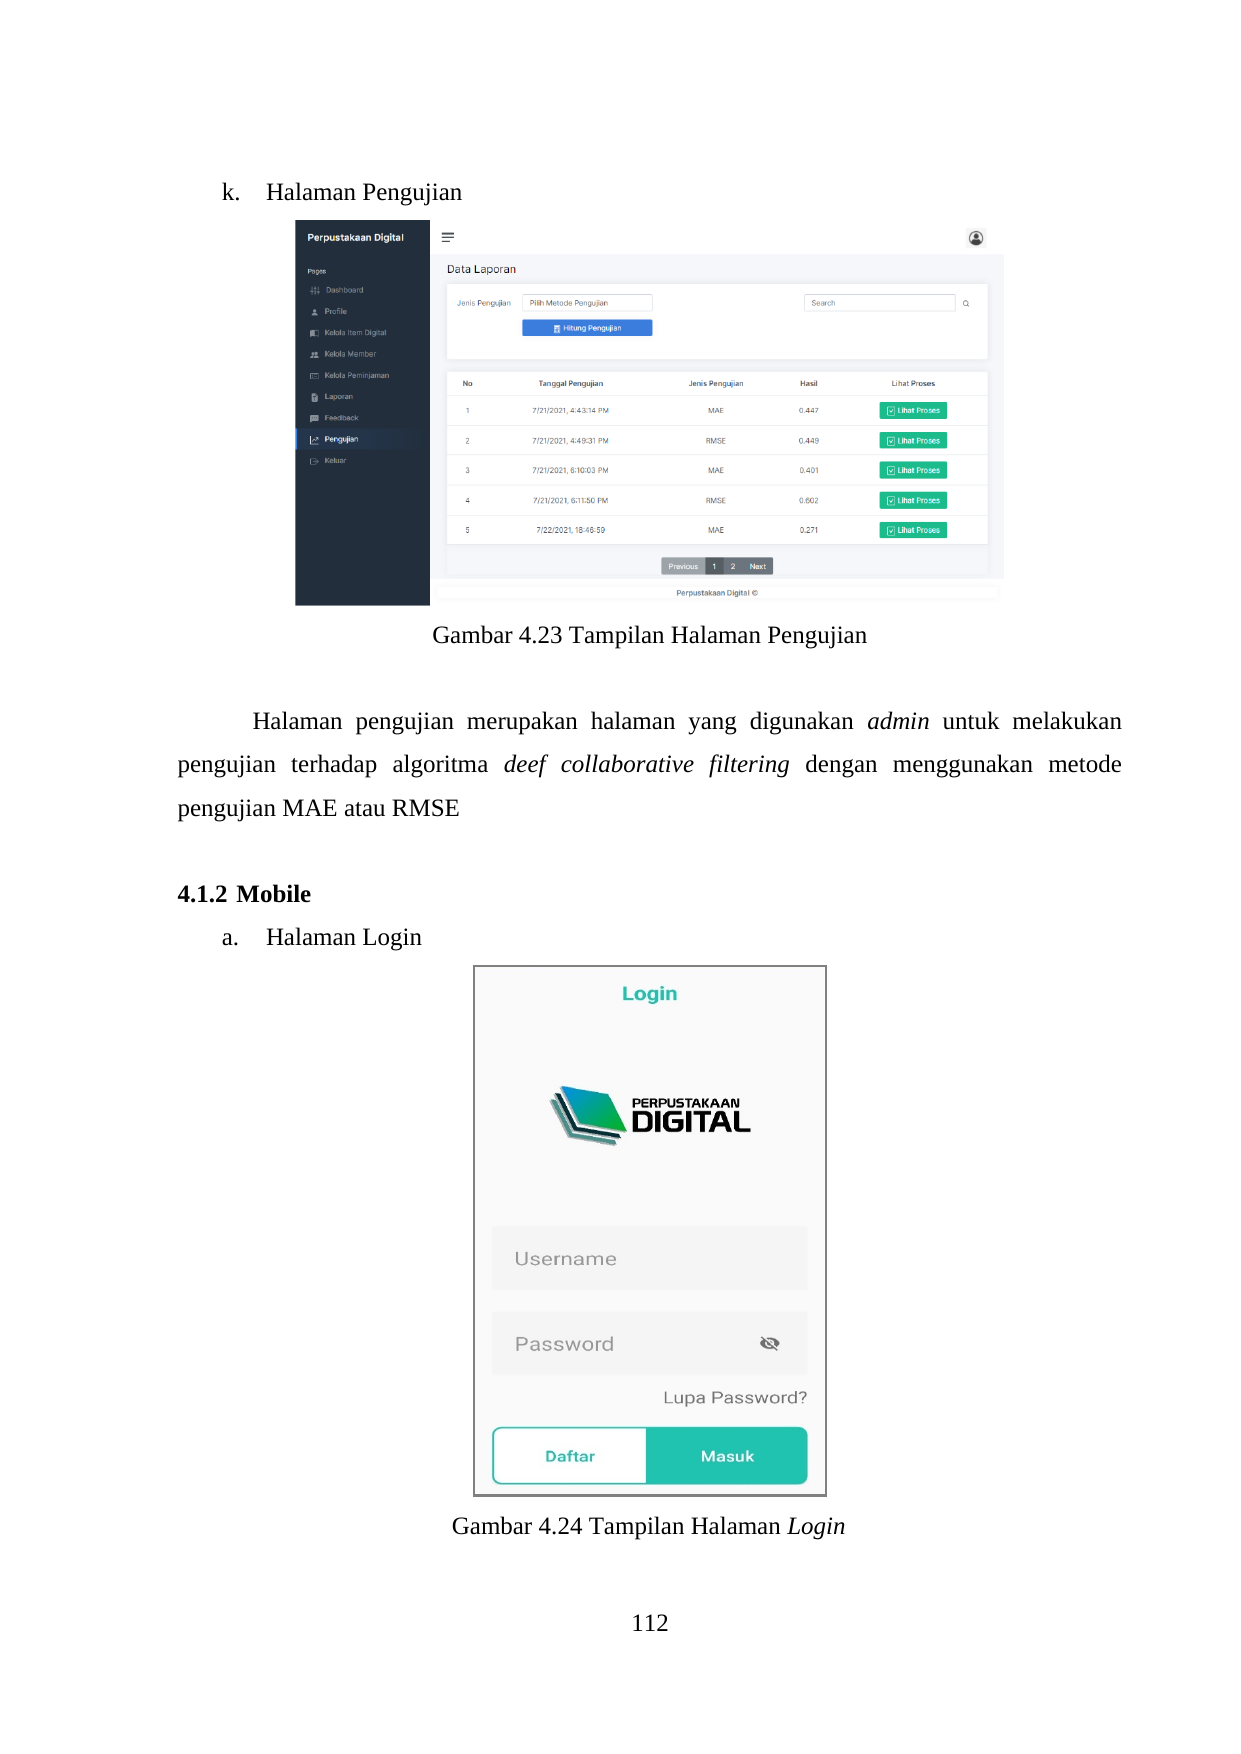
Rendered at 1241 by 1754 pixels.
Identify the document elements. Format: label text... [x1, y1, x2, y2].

list Halaman Pengujian [222, 177, 1122, 206]
picture [475, 967, 825, 1494]
text Halaman pengujian merupakan halaman yang digunakan admin untuk melakukan pengujian terhadap algoritma deef collaborative filtering dengan menggunakan metode pengujian MAE atau RMSE [177, 706, 1122, 821]
subtitle Mobile [177, 879, 1122, 908]
list Halaman Login [222, 922, 1122, 951]
picture [295, 220, 1004, 606]
